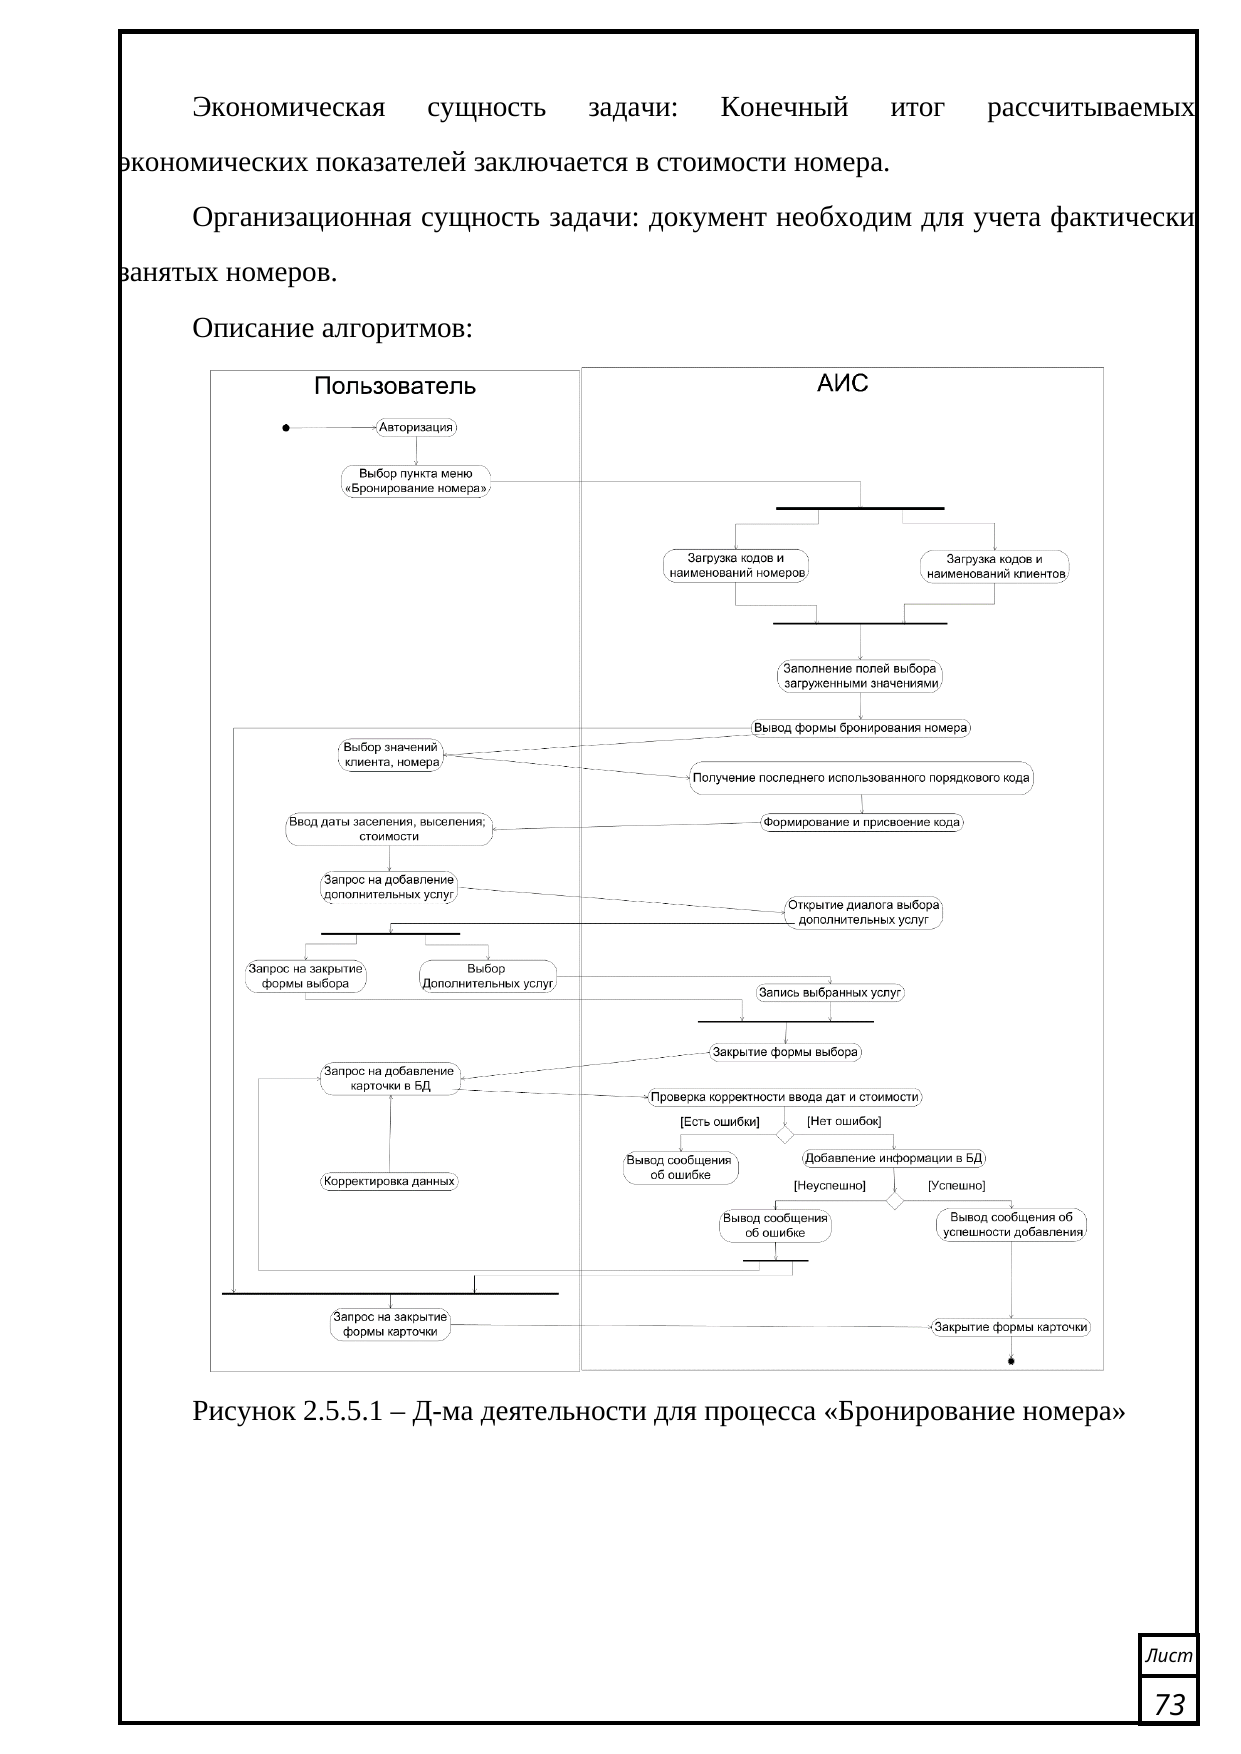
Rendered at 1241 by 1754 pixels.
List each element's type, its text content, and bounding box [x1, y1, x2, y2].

text Рисунок 2.5.5.1 – Д-ма деятельности для процесса «Бронирование номера» [118, 1393, 1196, 1427]
list Организационная сущность задачи: документ необходим для учета фактически занятых номеров. [118, 199, 1196, 288]
picture [210, 365, 1104, 1372]
list Экономическая сущность задачи: Конечный итог рассчитываемых экономических показателей заключается в стоимости номера. [118, 89, 1196, 177]
list Описание алгоритмов: [118, 310, 1196, 343]
